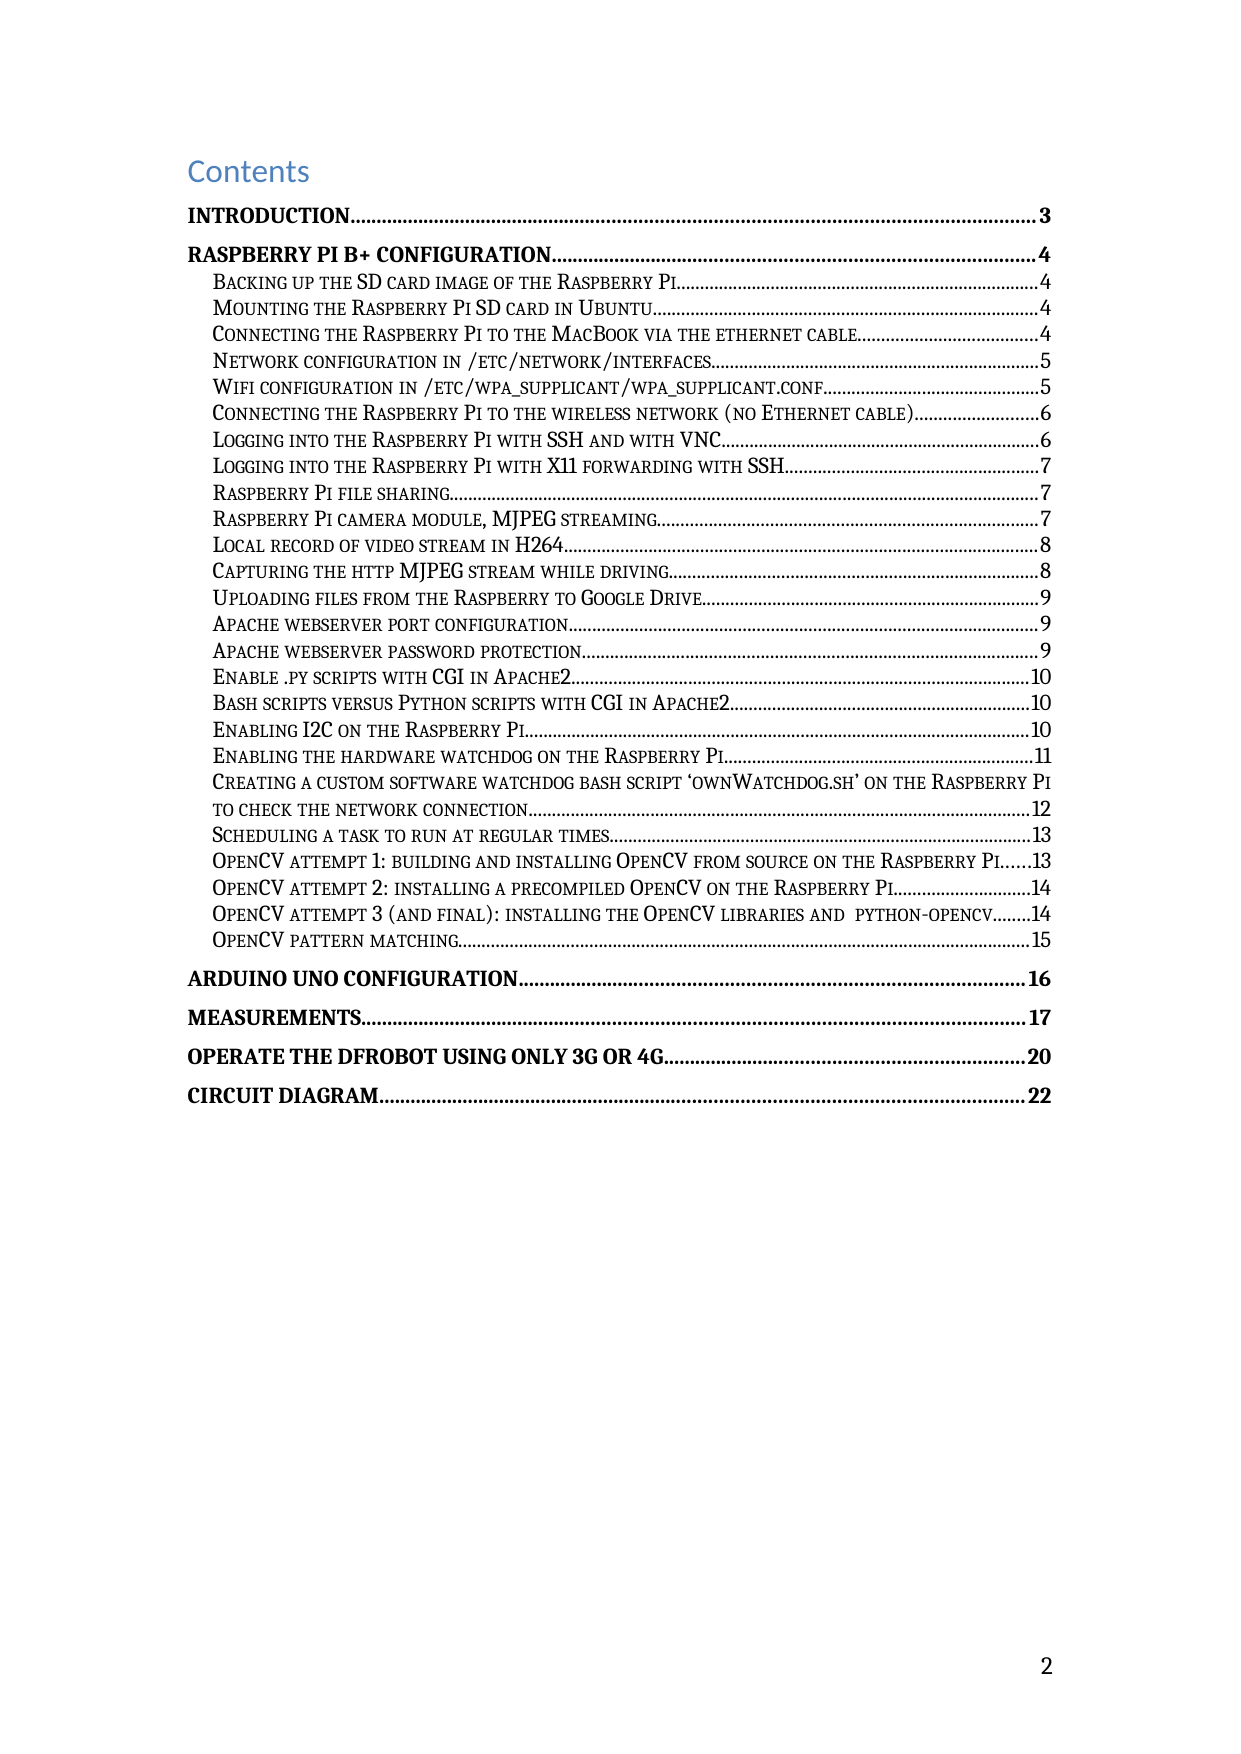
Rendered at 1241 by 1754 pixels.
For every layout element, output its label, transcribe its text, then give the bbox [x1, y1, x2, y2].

text Creating a custom software watchdog bash script ‘ownWatchdog.sh’ on the Raspberry Pi to check the network connection 12 [212, 769, 1053, 822]
text Mounting the Raspberry Pi SD card in Ubuntu 4 [212, 295, 1053, 321]
text Enable .py scripts with CGI in Apache2 10 [212, 664, 1053, 690]
text Logging into the Raspberry Pi with X11 forwarding with SSH 7 [212, 453, 1053, 479]
text Network configuration in /etc/network/interfaces 5 [212, 347, 1053, 374]
text Bash scripts versus Python scripts with CGI in Apache2 10 [212, 690, 1053, 716]
text Uploading files from the Raspberry to Google Drive 9 [212, 585, 1053, 611]
text OpenCV attempt 2: installing a precompiled OpenCV on the Raspberry Pi 14 [212, 874, 1053, 901]
text Scheduling a task to run at regular times 13 [212, 822, 1053, 848]
text Contents [187, 150, 1053, 191]
text Capturing the http MJPEG stream while driving 8 [212, 558, 1053, 585]
text Enabling I2C on the Raspberry Pi 10 [212, 716, 1053, 743]
text Logging into the Raspberry Pi with SSH and with VNC 6 [212, 427, 1053, 453]
text Connecting the Raspberry Pi to the wireless network (no Ethernet cable) 6 [212, 400, 1053, 427]
text Enabling the hardware watchdog on the Raspberry Pi 11 [212, 743, 1053, 769]
text Operate the DFRobot using only 3G or 4G 20 [187, 1044, 1053, 1070]
text Apache webserver password protection 9 [212, 637, 1053, 664]
text Raspberry Pi file sharing 7 [212, 479, 1053, 506]
text Backing up the SD card image of the Raspberry Pi 4 [212, 268, 1053, 295]
text Introduction 3 [187, 203, 1053, 229]
text Local record of video stream in H264 8 [212, 532, 1053, 558]
text Measurements 17 [187, 1005, 1053, 1031]
text Circuit diagram 22 [187, 1083, 1053, 1109]
text OpenCV pattern matching 15 [212, 927, 1053, 954]
text Connecting the Raspberry Pi to the MacBook via the ethernet cable 4 [212, 321, 1053, 347]
text Raspberry Pi B+ configuration 4 [187, 242, 1053, 268]
text OpenCV attempt 3 (and final): installing the OpenCV libraries and python-opencv 14 [212, 901, 1053, 927]
text Arduino Uno configuration 16 [187, 966, 1053, 992]
text Wifi configuration in /etc/wpa_supplicant/wpa_supplicant.conf 5 [212, 374, 1053, 400]
text OpenCV attempt 1: building and installing OpenCV from source on the Raspberry Pi 13 [212, 848, 1053, 874]
text Raspberry Pi camera module, MJPEG streaming 7 [212, 506, 1053, 532]
text Apache webserver port configuration 9 [212, 611, 1053, 637]
